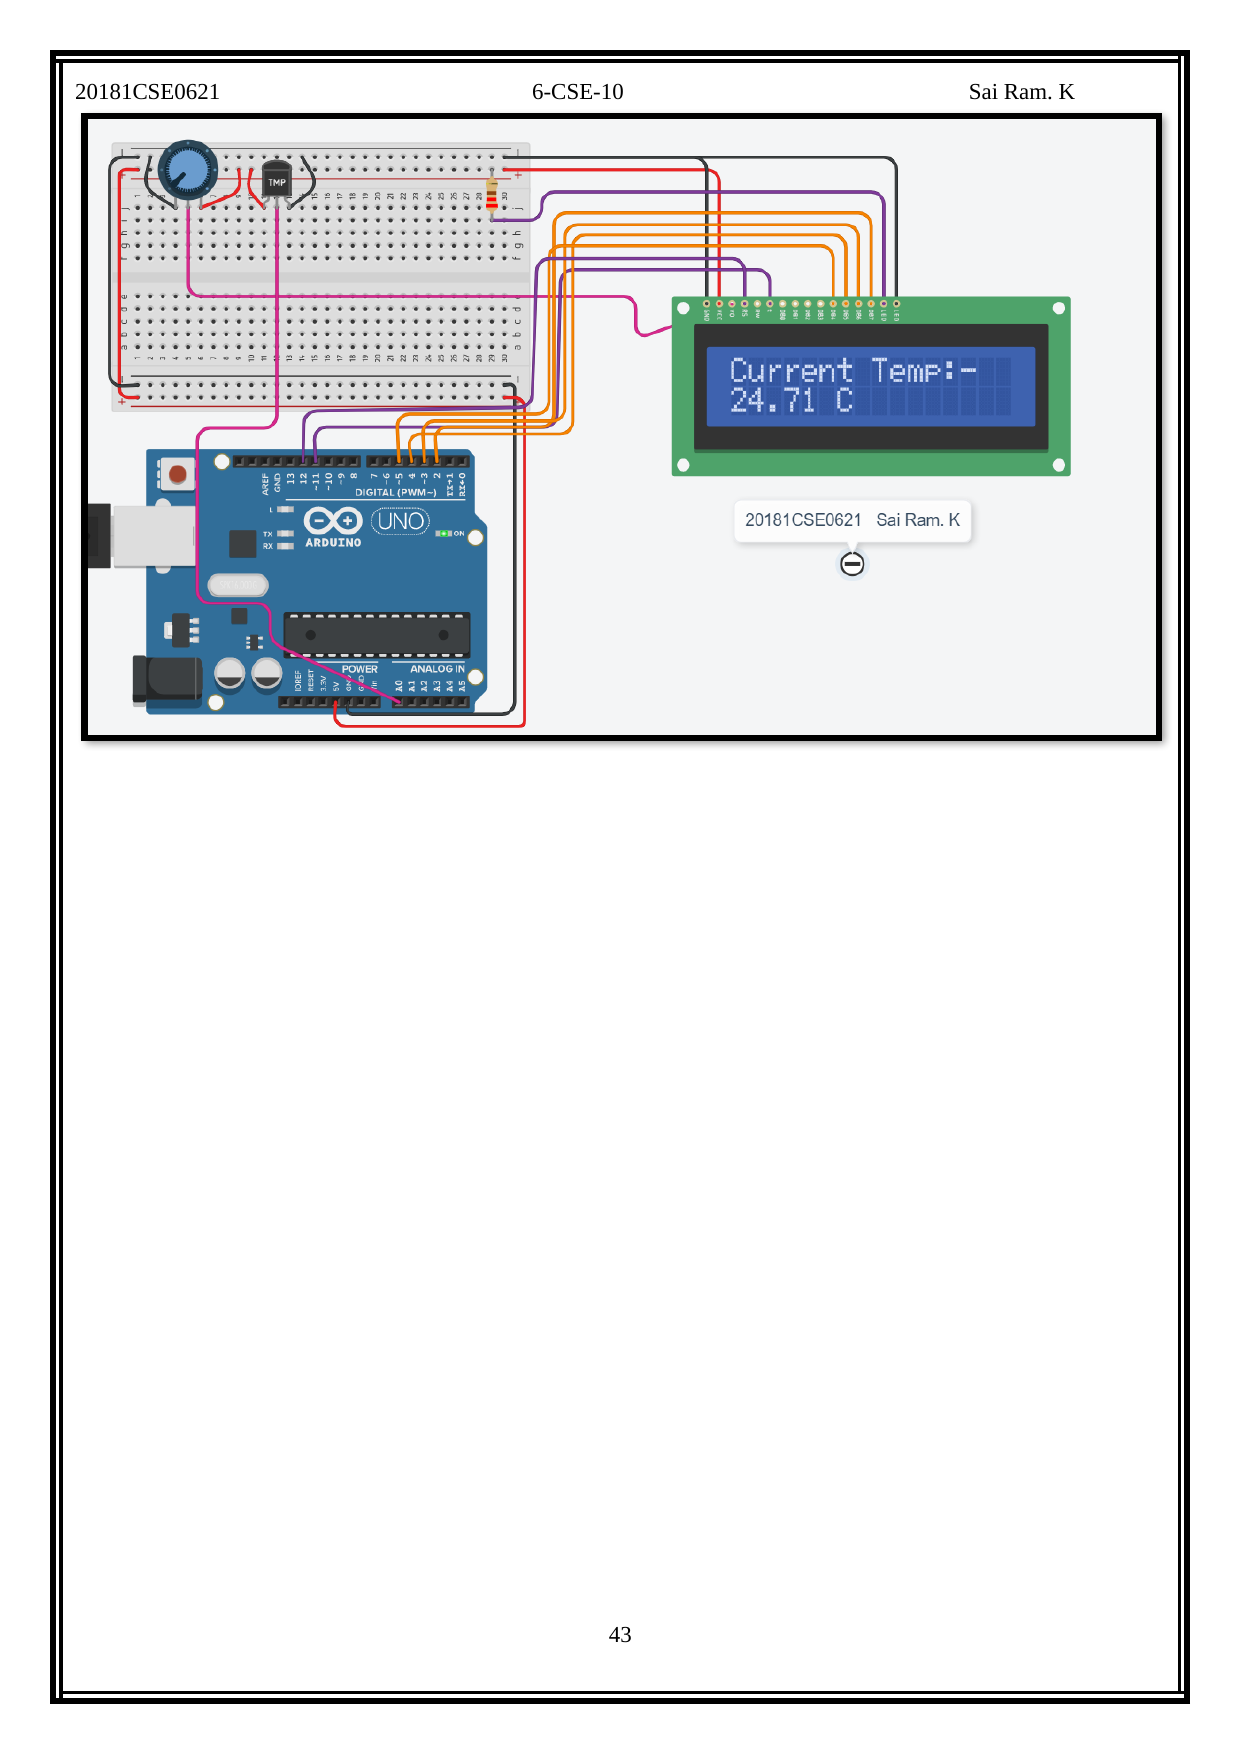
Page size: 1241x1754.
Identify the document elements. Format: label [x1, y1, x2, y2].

picture [88, 119, 1156, 735]
